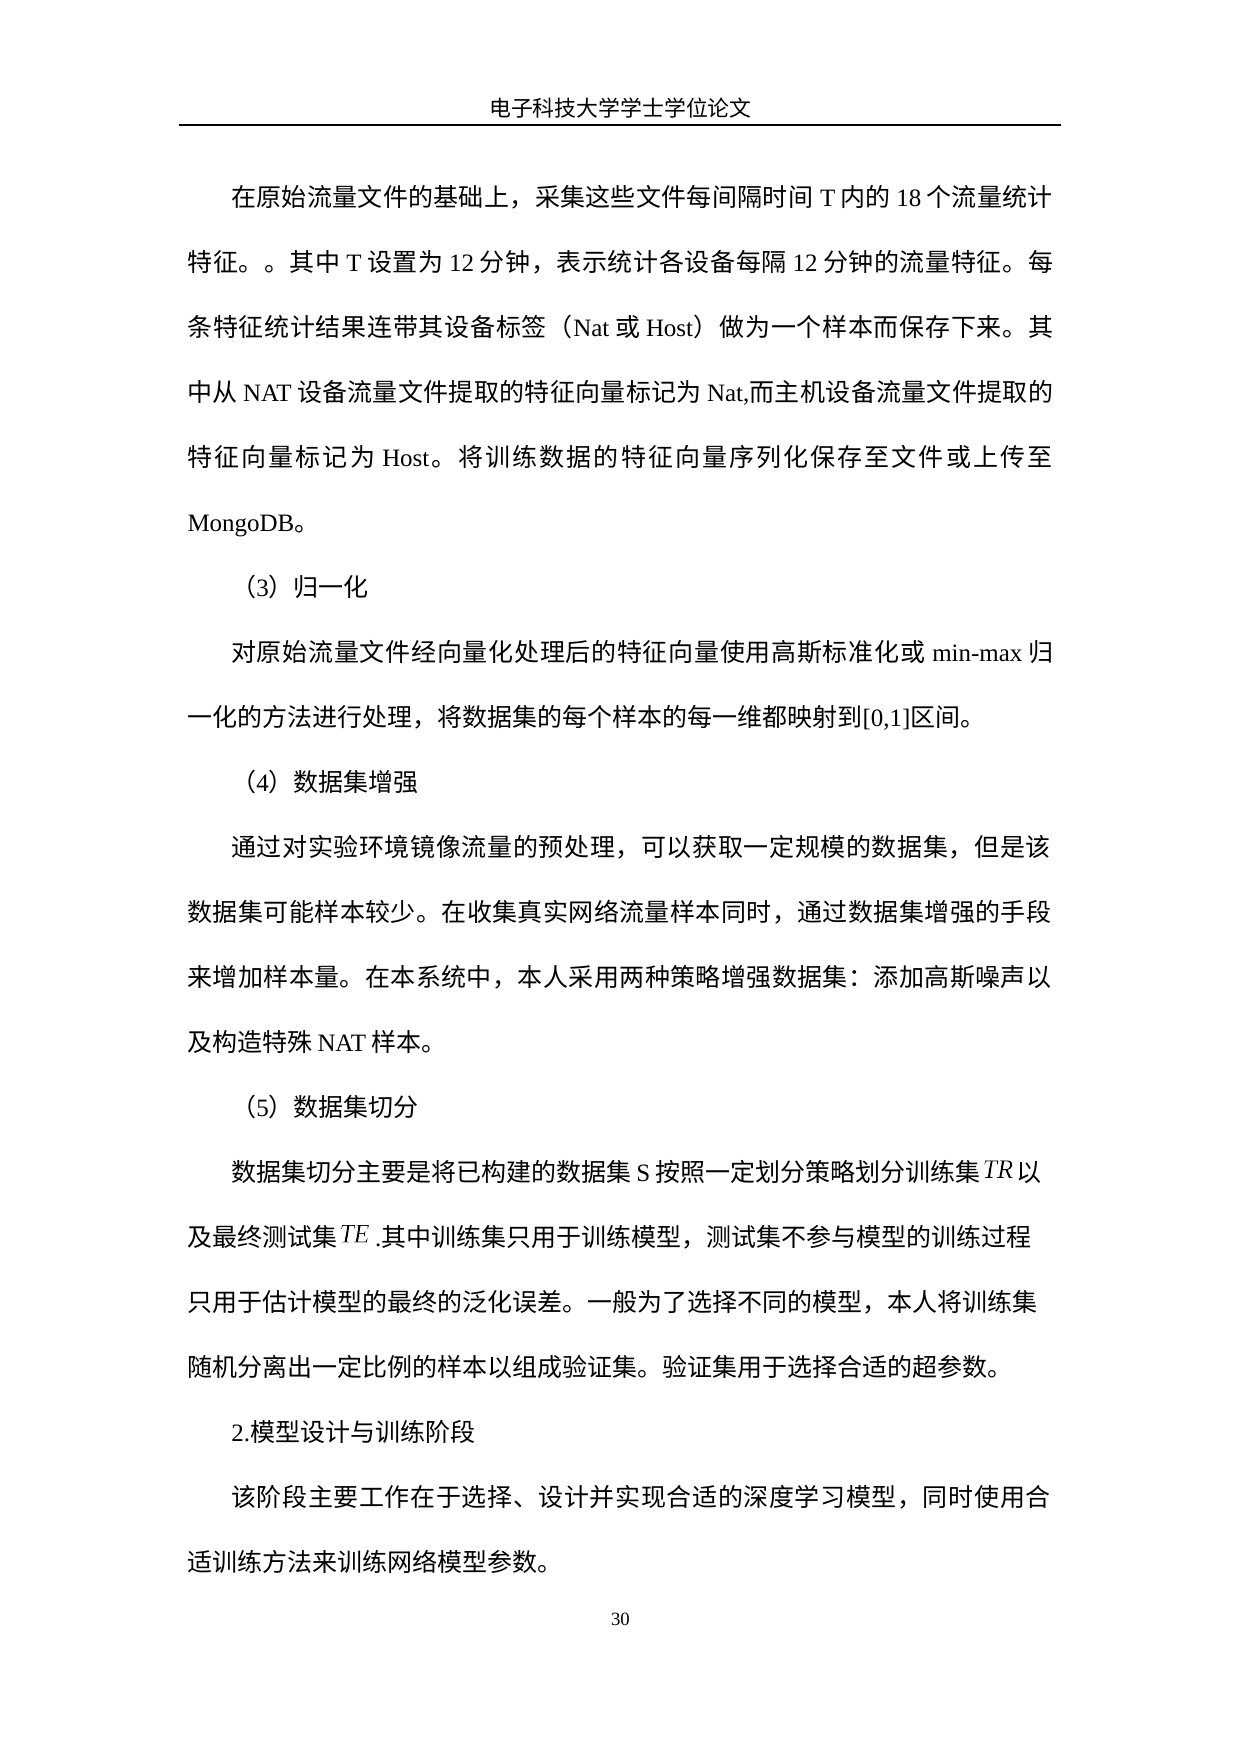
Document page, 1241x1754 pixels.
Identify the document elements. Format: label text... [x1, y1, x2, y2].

text 通过对实验环境镜像流量的预处理，可以获取一定规模的数据集，但是该数据集可能样本较少。在收集真实网络流量样本同时，通过数据集增强的手段来增加样本量。在本系统中，本人采用两种策略增强数据集：添加高斯噪声以及构造特殊NAT样本。 [187, 813, 1053, 1073]
text （4）数据集增强 [187, 748, 1053, 813]
text （5）数据集切分 [187, 1073, 1053, 1138]
text （3）归一化 [187, 553, 1053, 618]
text 在原始流量文件的基础上，采集这些文件每间隔时间T内的18个流量统计特征。。其中T设置为12分钟，表示统计各设备每隔12分钟的流量特征。每条特征统计结果连带其设备标签（Nat或Host）做为一个样本而保存下来。其中从NAT设备流量文件提取的特征向量标记为Nat,而主机设备流量文件提取的特征向量标记为Host。将训练数据的特征向量序列化保存至文件或上传至MongoDB。 [187, 163, 1053, 553]
text 2.模型设计与训练阶段 [187, 1398, 1053, 1463]
text 该阶段主要工作在于选择、设计并实现合适的深度学习模型，同时使用合适训练方法来训练网络模型参数。 [187, 1463, 1053, 1593]
list 数据集切分主要是将已构建的数据集S按照一定划分策略划分训练集以及最终测试集.其中训练集只用于训练模型，测试集不参与模型的训练过程只用于估计模型的最终的泛化误差。一般为了选择不同的模型，本人将训练集随机分离出一定比例的样本以组成验证集。验证集用于选择合适的超参数。 [187, 1138, 1053, 1398]
text 对原始流量文件经向量化处理后的特征向量使用高斯标准化或min-max归一化的方法进行处理，将数据集的每个样本的每一维都映射到[0,1]区间。 [187, 618, 1053, 748]
